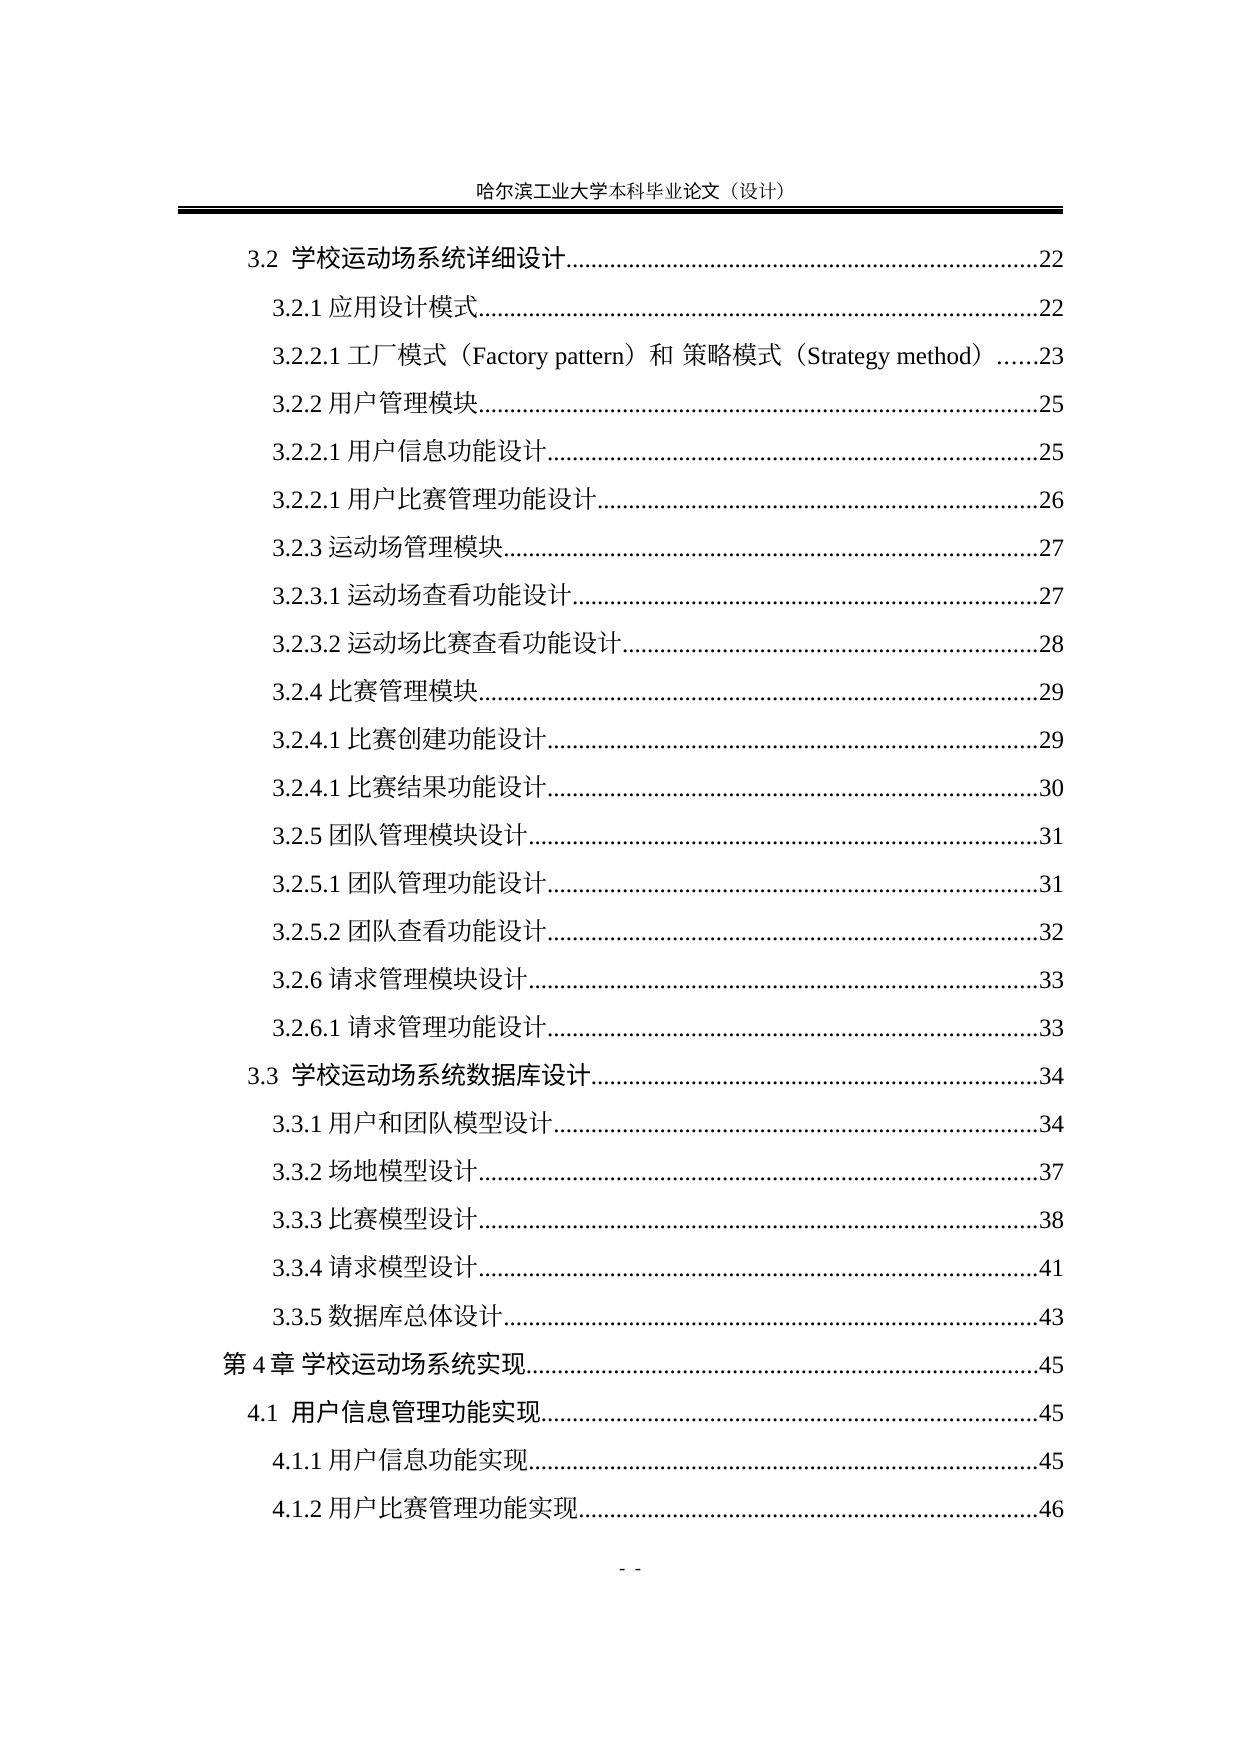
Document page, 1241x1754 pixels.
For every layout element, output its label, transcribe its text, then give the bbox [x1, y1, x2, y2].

text 3.3.3 比赛模型设计 38 [229, 1200, 1061, 1236]
text 第4章 学校运动场系统实现 45 [180, 1344, 1061, 1380]
text 4.1.2 用户比赛管理功能实现 46 [229, 1489, 1061, 1525]
text 3.2.3.2 运动场比赛查看功能设计 28 [229, 623, 1061, 659]
text 3.2.2.1 工厂模式（Factory pattern）和 策略模式（Strategy method） 23 [229, 335, 1061, 371]
text 3.3.4 请求模型设计 41 [229, 1248, 1061, 1284]
text 3.3 学校运动场系统数据库设计 34 [204, 1056, 1061, 1092]
text 3.2.3.1 运动场查看功能设计 27 [229, 575, 1061, 611]
text 3.2.5.1 团队管理功能设计 31 [229, 863, 1061, 899]
text 3.2.1 应用设计模式 22 [229, 287, 1061, 323]
text 3.2.2.1 用户比赛管理功能设计 26 [229, 479, 1061, 515]
text 3.2.6.1 请求管理功能设计 33 [229, 1008, 1061, 1043]
text 3.2.4.1 比赛创建功能设计 29 [229, 719, 1061, 755]
text 3.2 学校运动场系统详细设计 22 [204, 239, 1061, 275]
text 3.2.5.2 团队查看功能设计 32 [229, 912, 1061, 947]
text 3.2.4 比赛管理模块 29 [229, 671, 1061, 707]
text 3.2.5 团队管理模块设计 31 [229, 816, 1061, 851]
text 3.3.1 用户和团队模型设计 34 [229, 1104, 1061, 1140]
text 3.2.2 用户管理模块 25 [229, 383, 1061, 419]
text 3.3.2 场地模型设计 37 [229, 1152, 1061, 1188]
text 4.1 用户信息管理功能实现 45 [204, 1393, 1061, 1429]
text 3.2.4.1 比赛结果功能设计 30 [229, 767, 1061, 803]
text 3.2.6 请求管理模块设计 33 [229, 959, 1061, 996]
text 3.3.5 数据库总体设计 43 [229, 1296, 1061, 1332]
text 4.1.1 用户信息功能实现 45 [229, 1441, 1061, 1477]
text 3.2.2.1 用户信息功能设计 25 [229, 431, 1061, 467]
text 3.2.3 运动场管理模块 27 [229, 527, 1061, 563]
